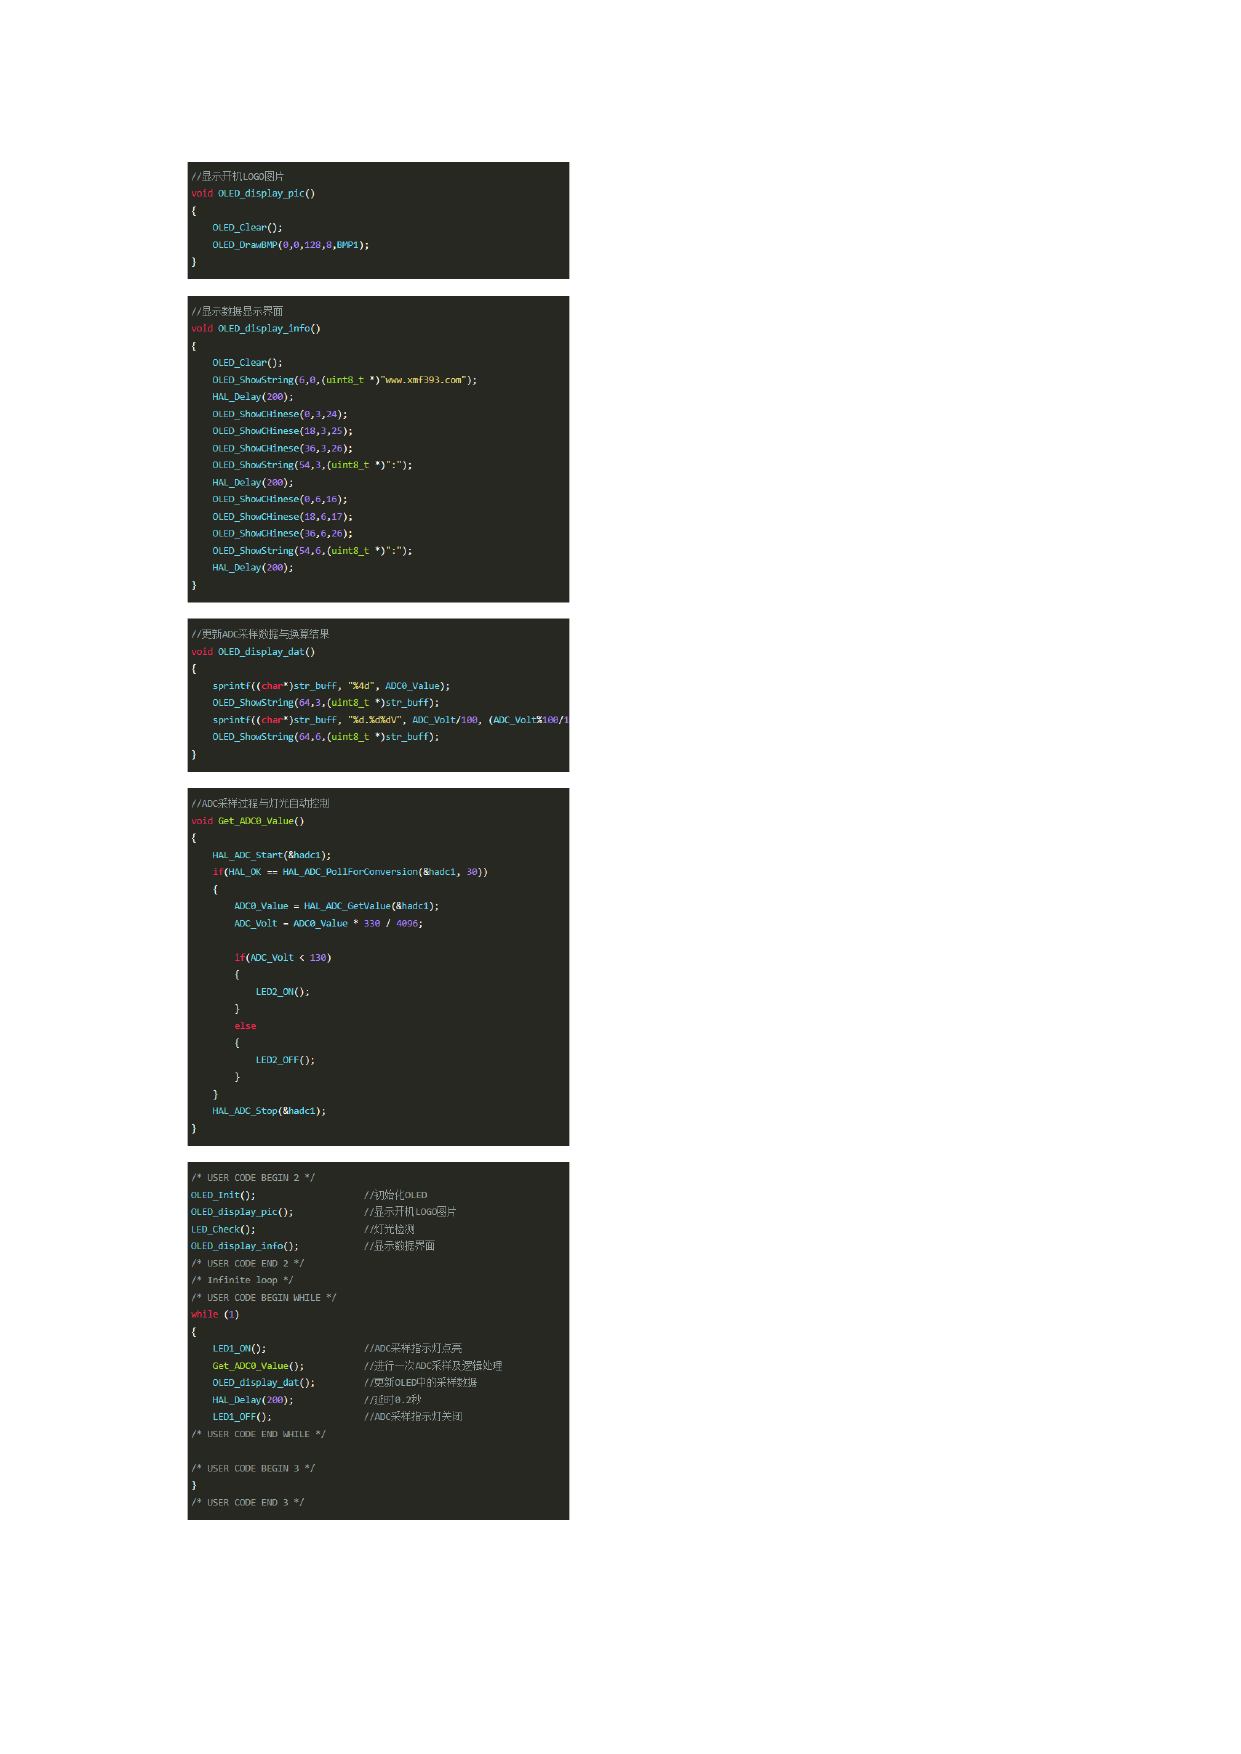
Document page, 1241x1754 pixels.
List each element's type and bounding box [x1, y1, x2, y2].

picture [187, 162, 570, 1543]
